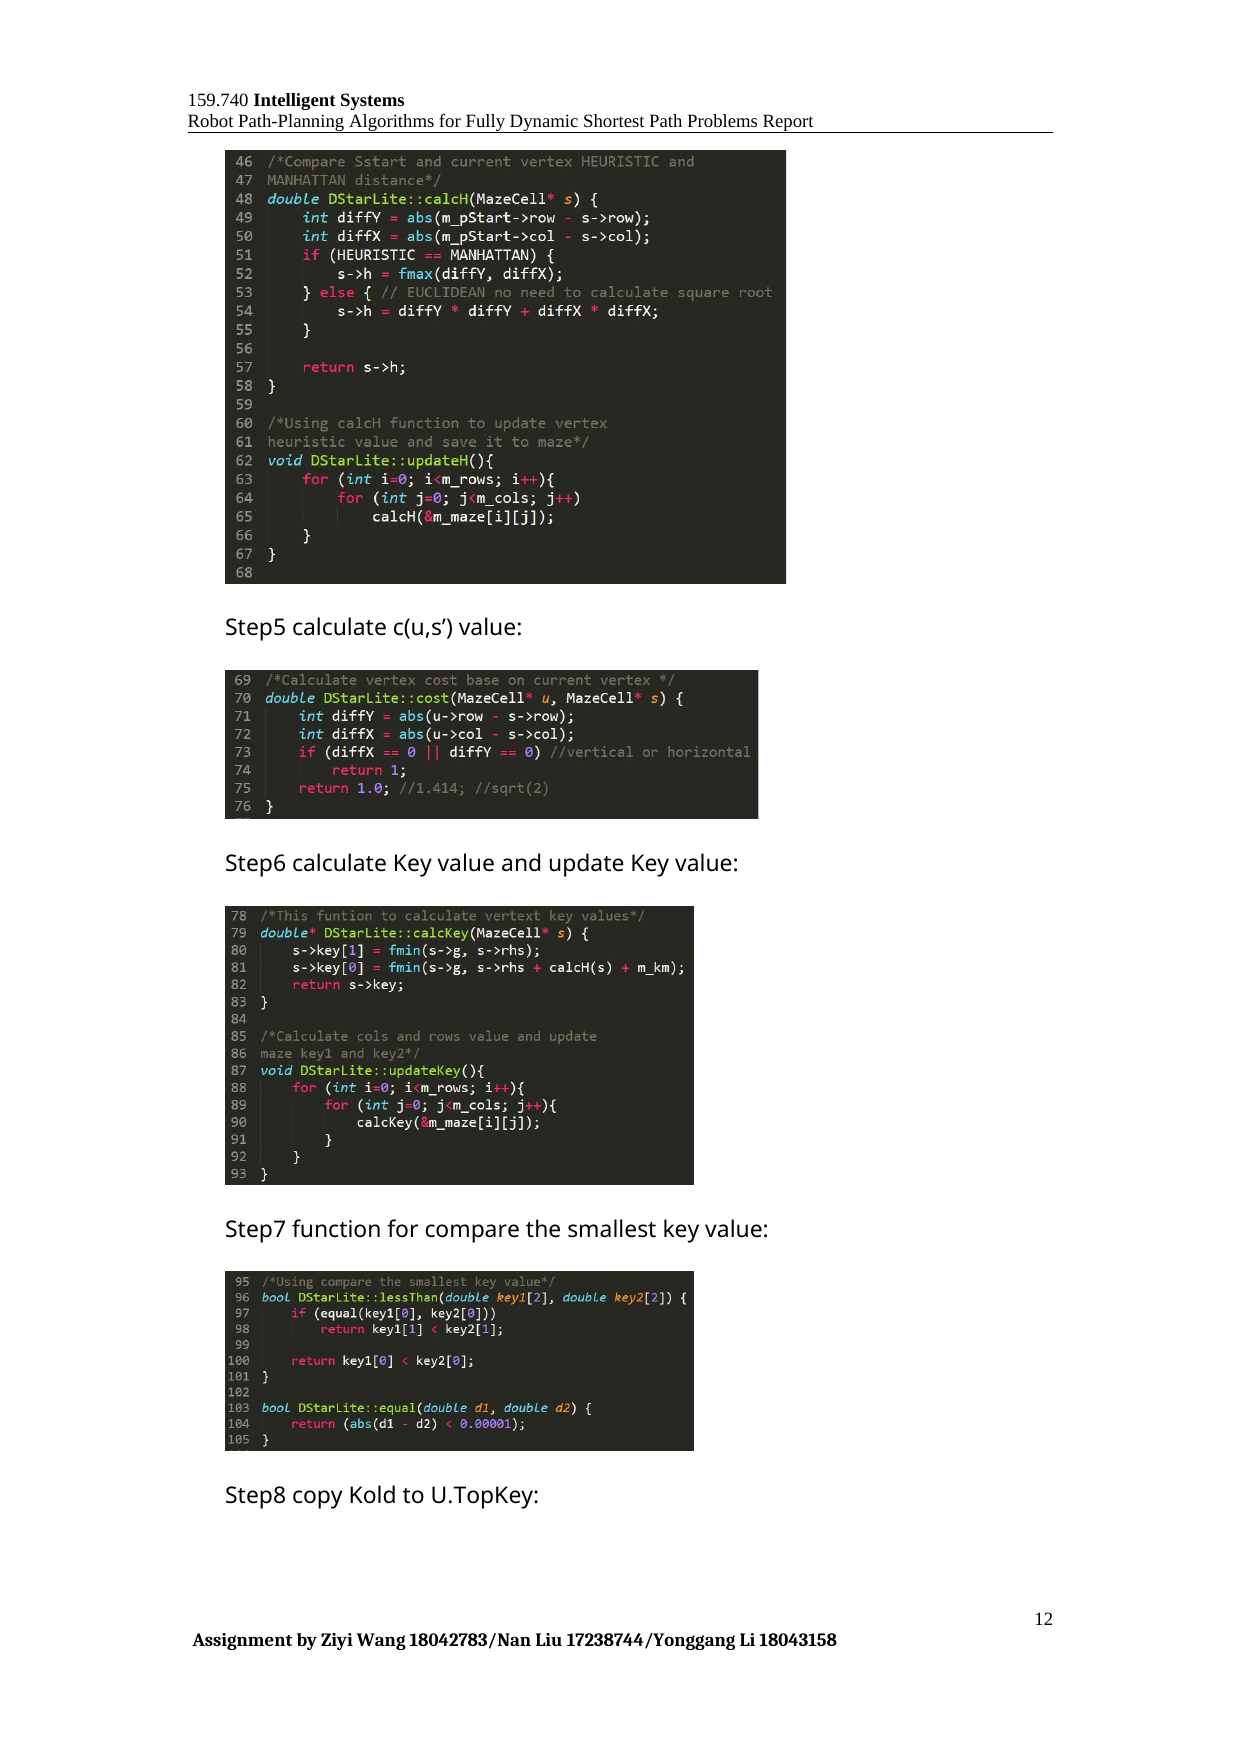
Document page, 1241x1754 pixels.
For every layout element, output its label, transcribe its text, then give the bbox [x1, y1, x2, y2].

text Step7 function for compare the smallest key value: [187, 1212, 1053, 1244]
text Step6 calculate Key value and update Key value: [187, 847, 1053, 878]
text Step8 copy Kold to U.TopKey: [187, 1479, 1053, 1510]
picture [225, 1271, 694, 1451]
text Step5 calculate c(u,s’) value: [187, 611, 1053, 643]
picture [225, 906, 694, 1185]
picture [225, 670, 759, 819]
picture [225, 150, 787, 584]
